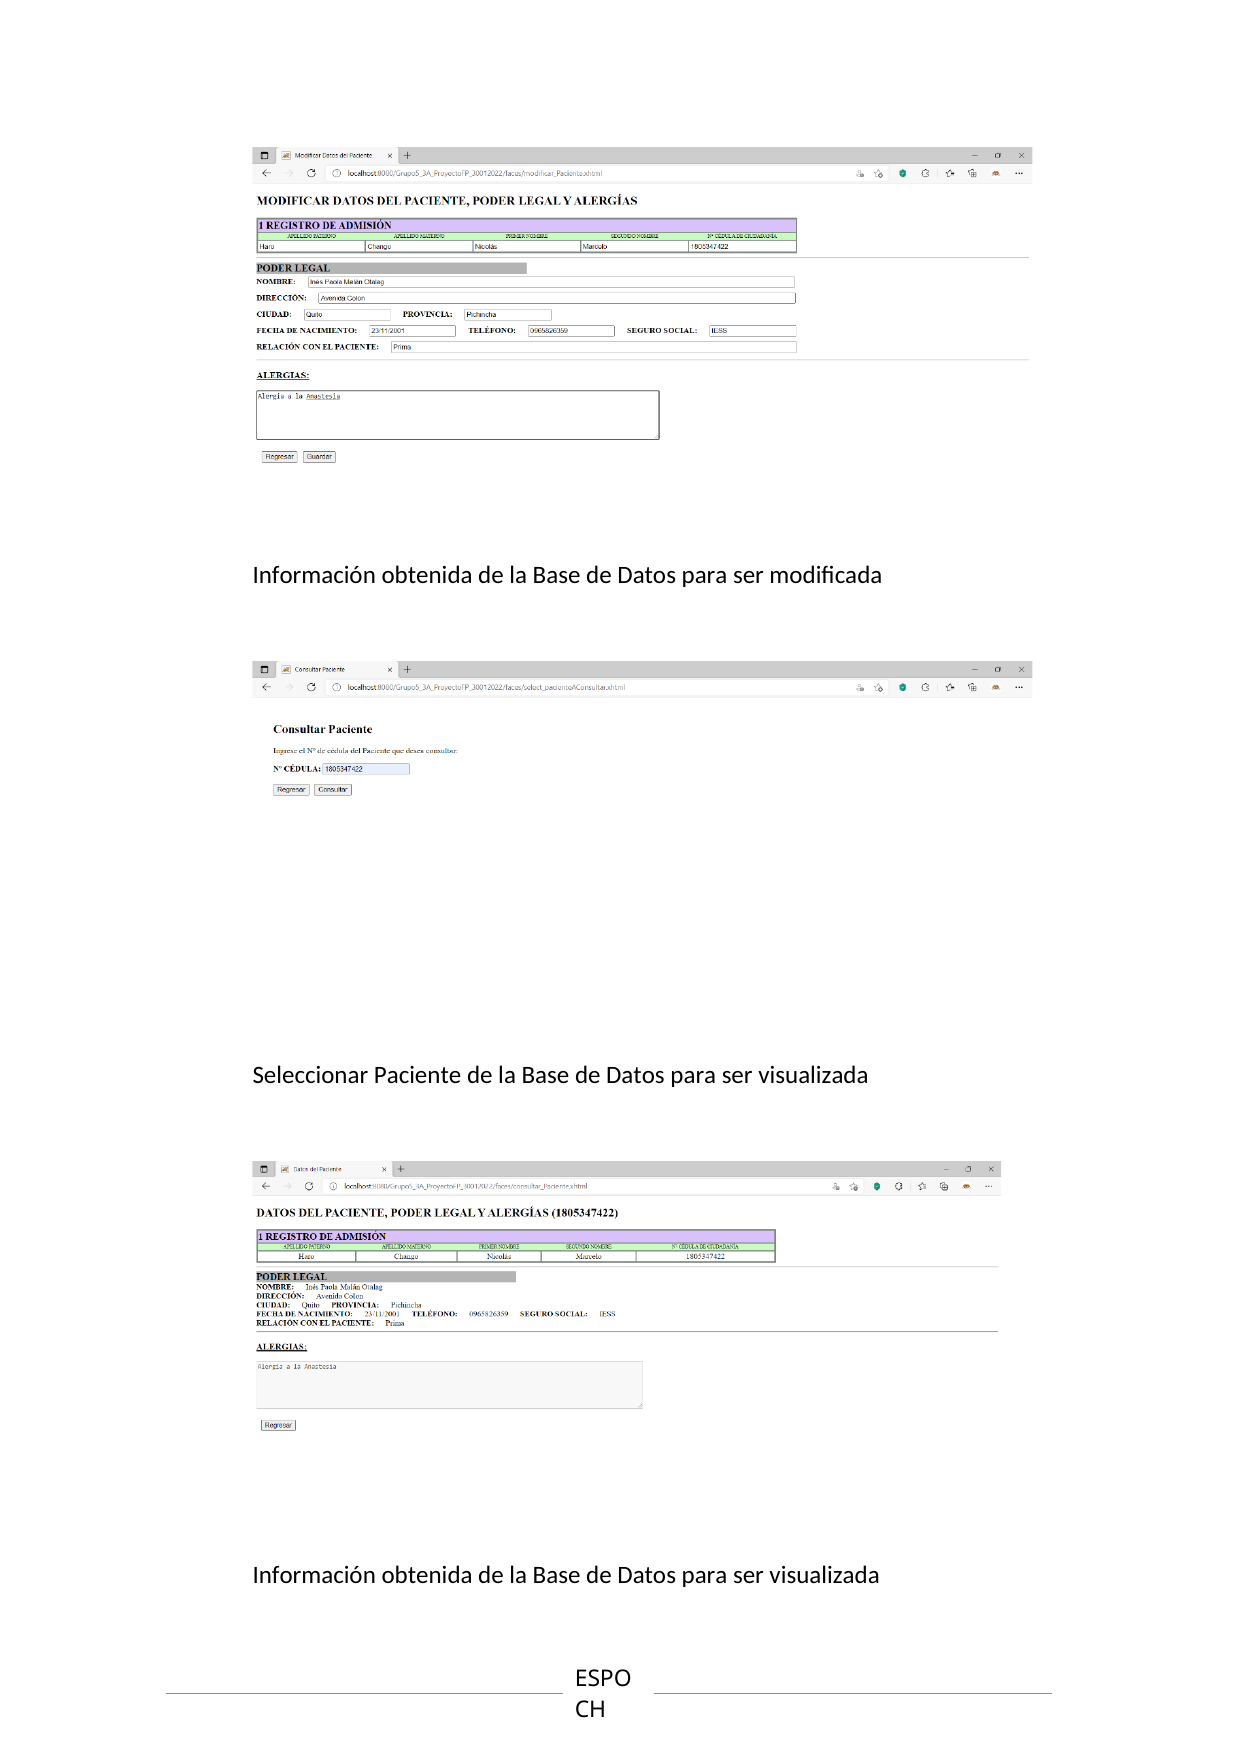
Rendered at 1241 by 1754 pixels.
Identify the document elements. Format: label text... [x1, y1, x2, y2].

picture [252, 661, 1033, 1056]
list Información obtenida de la Base de Datos para ser modificada [252, 559, 1063, 590]
picture [252, 1161, 1002, 1555]
picture [252, 147, 1033, 556]
list Información obtenida de la Base de Datos para ser visualizada [252, 1559, 1063, 1589]
list Seleccionar Paciente de la Base de Datos para ser visualizada [252, 1060, 1063, 1090]
